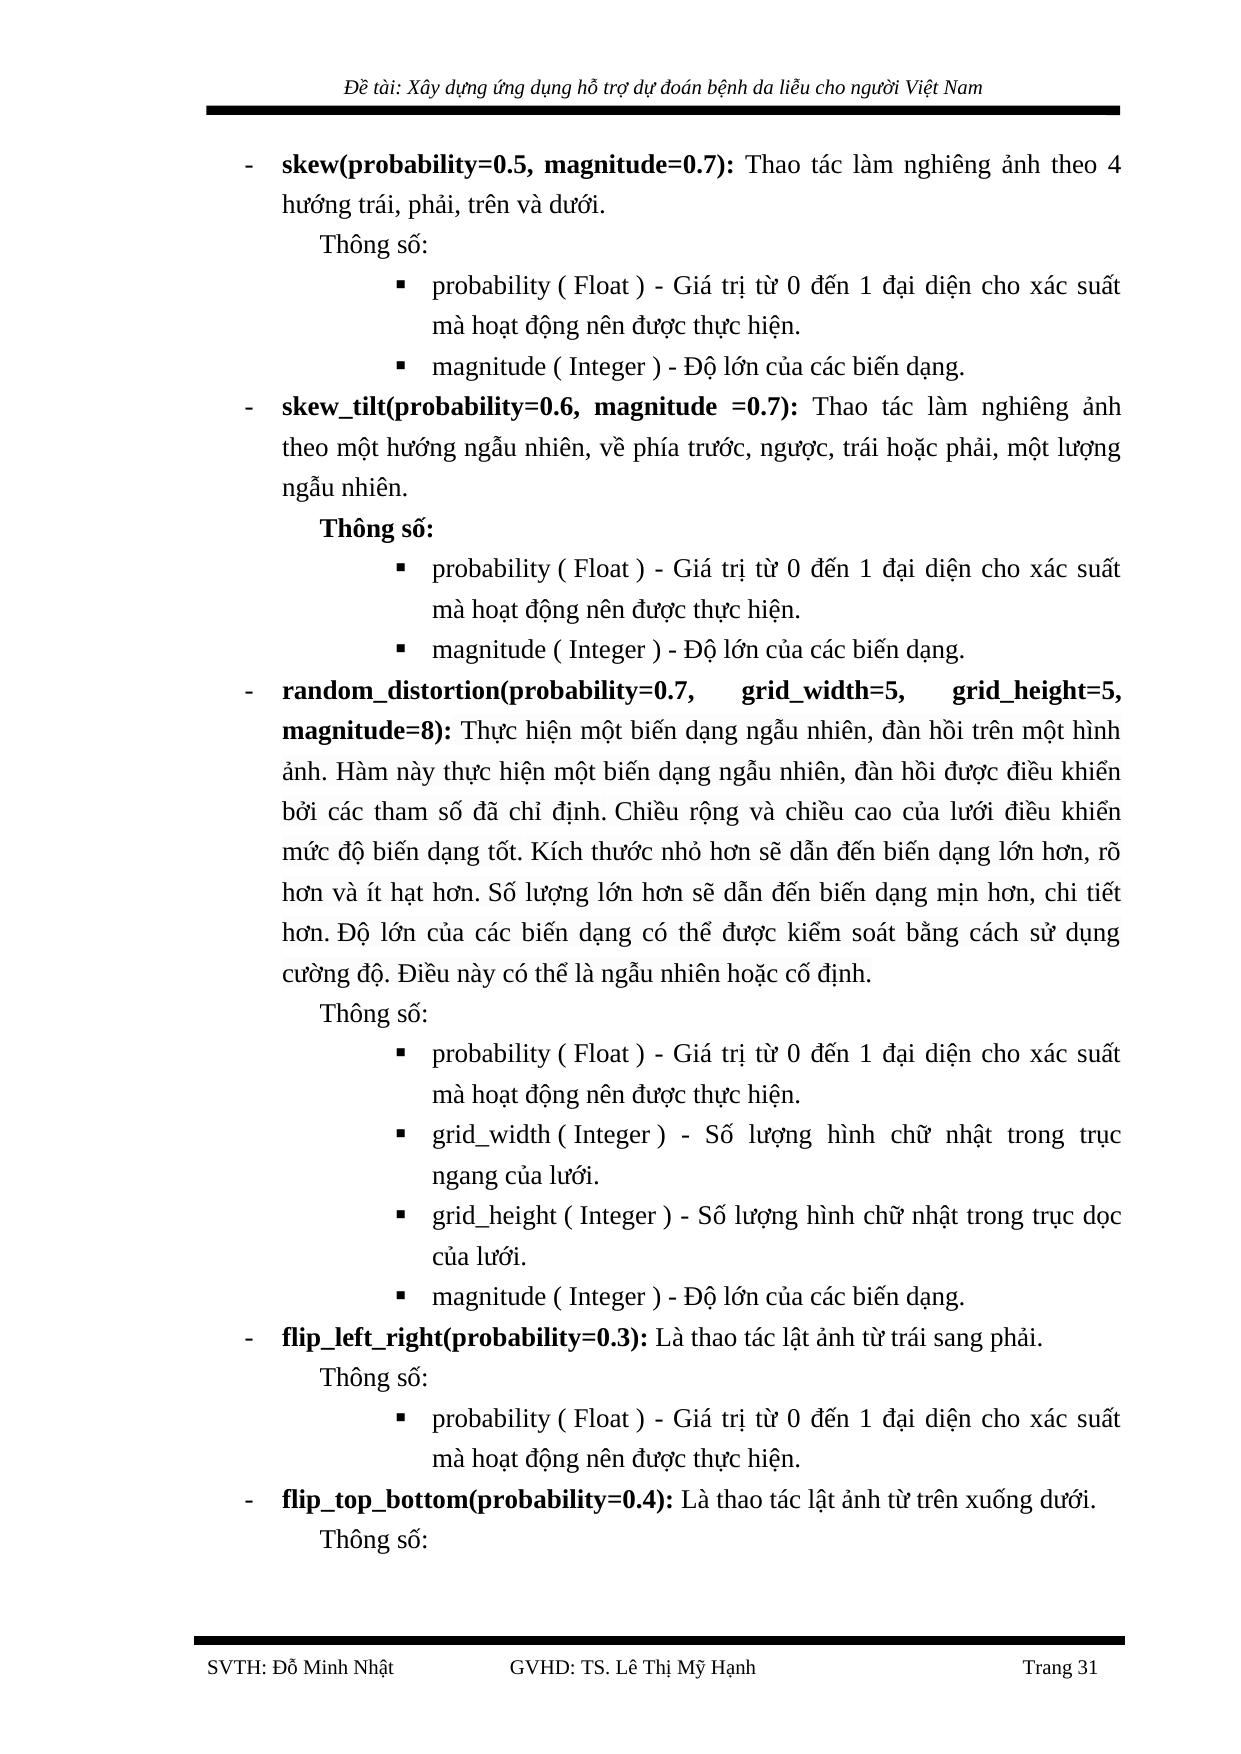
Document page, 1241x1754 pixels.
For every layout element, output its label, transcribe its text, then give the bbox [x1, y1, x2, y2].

list magnitude ( Integer ) - Độ lớn của các biến dạng. [394, 1280, 1122, 1312]
list probability ( Float ) - Giá trị từ 0 đến 1 đại diện cho xác suất mà hoạt động nên được thực hiện. [394, 1037, 1122, 1109]
text Thông số: [319, 512, 1122, 543]
list skew(probability=0.5, magnitude=0.7): Thao tác làm nghiêng ảnh theo 4 hướng trái, phải, trên và dưới. [244, 148, 1122, 219]
list grid_height ( Integer ) - Số lượng hình chữ nhật trong trục dọc của lưới. [394, 1199, 1122, 1271]
list grid_width ( Integer ) - Số lượng hình chữ nhật trong trục ngang của lưới. [394, 1118, 1122, 1190]
list flip_top_bottom(probability=0.4): Là thao tác lật ảnh từ trên xuống dưới. [244, 1483, 1122, 1514]
list random_distortion(probability=0.7, grid_width=5, grid_height=5, magnitude=8): Thực hiện một biến dạng ngẫu nhiên, đàn hồi trên một hình ảnh. Hàm này thực hiện một biến dạng ngẫu nhiên, đàn hồi được điều khiển bởi các tham số đã chỉ định. Chiều rộng và chiều cao của lưới điều khiển mức độ biến dạng tốt. Kích thước nhỏ hơn sẽ dẫn đến biến dạng lớn hơn, rõ hơn và ít hạt hơn. Số lượng lớn hơn sẽ dẫn đến biến dạng mịn hơn, chi tiết hơn. Độ lớn của các biến dạng có thể được kiểm soát bằng cách sử dụng cường độ. Điều này có thể là ngẫu nhiên hoặc cố định. [244, 674, 1122, 988]
list magnitude ( Integer ) - Độ lớn của các biến dạng. [394, 633, 1122, 664]
list magnitude ( Integer ) - Độ lớn của các biến dạng. [394, 350, 1122, 381]
text Thông số: [319, 997, 1122, 1028]
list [394, 269, 1122, 341]
text Thông số: [319, 1523, 1122, 1554]
list flip_left_right(probability=0.3): Là thao tác lật ảnh từ trái sang phải. [244, 1321, 1122, 1352]
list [394, 1402, 1122, 1473]
list probability ( Float ) - Giá trị từ 0 đến 1 đại diện cho xác suất mà hoạt động nên được thực hiện. [394, 552, 1122, 624]
text Thông số: [319, 1361, 1122, 1392]
list skew_tilt(probability=0.6, magnitude =0.7): Thao tác làm nghiêng ảnh theo một hướng ngẫu nhiên, về phía trước, ngược, trái hoặc phải, một lượng ngẫu nhiên. [244, 391, 1122, 502]
text Thông số: [319, 228, 1122, 260]
